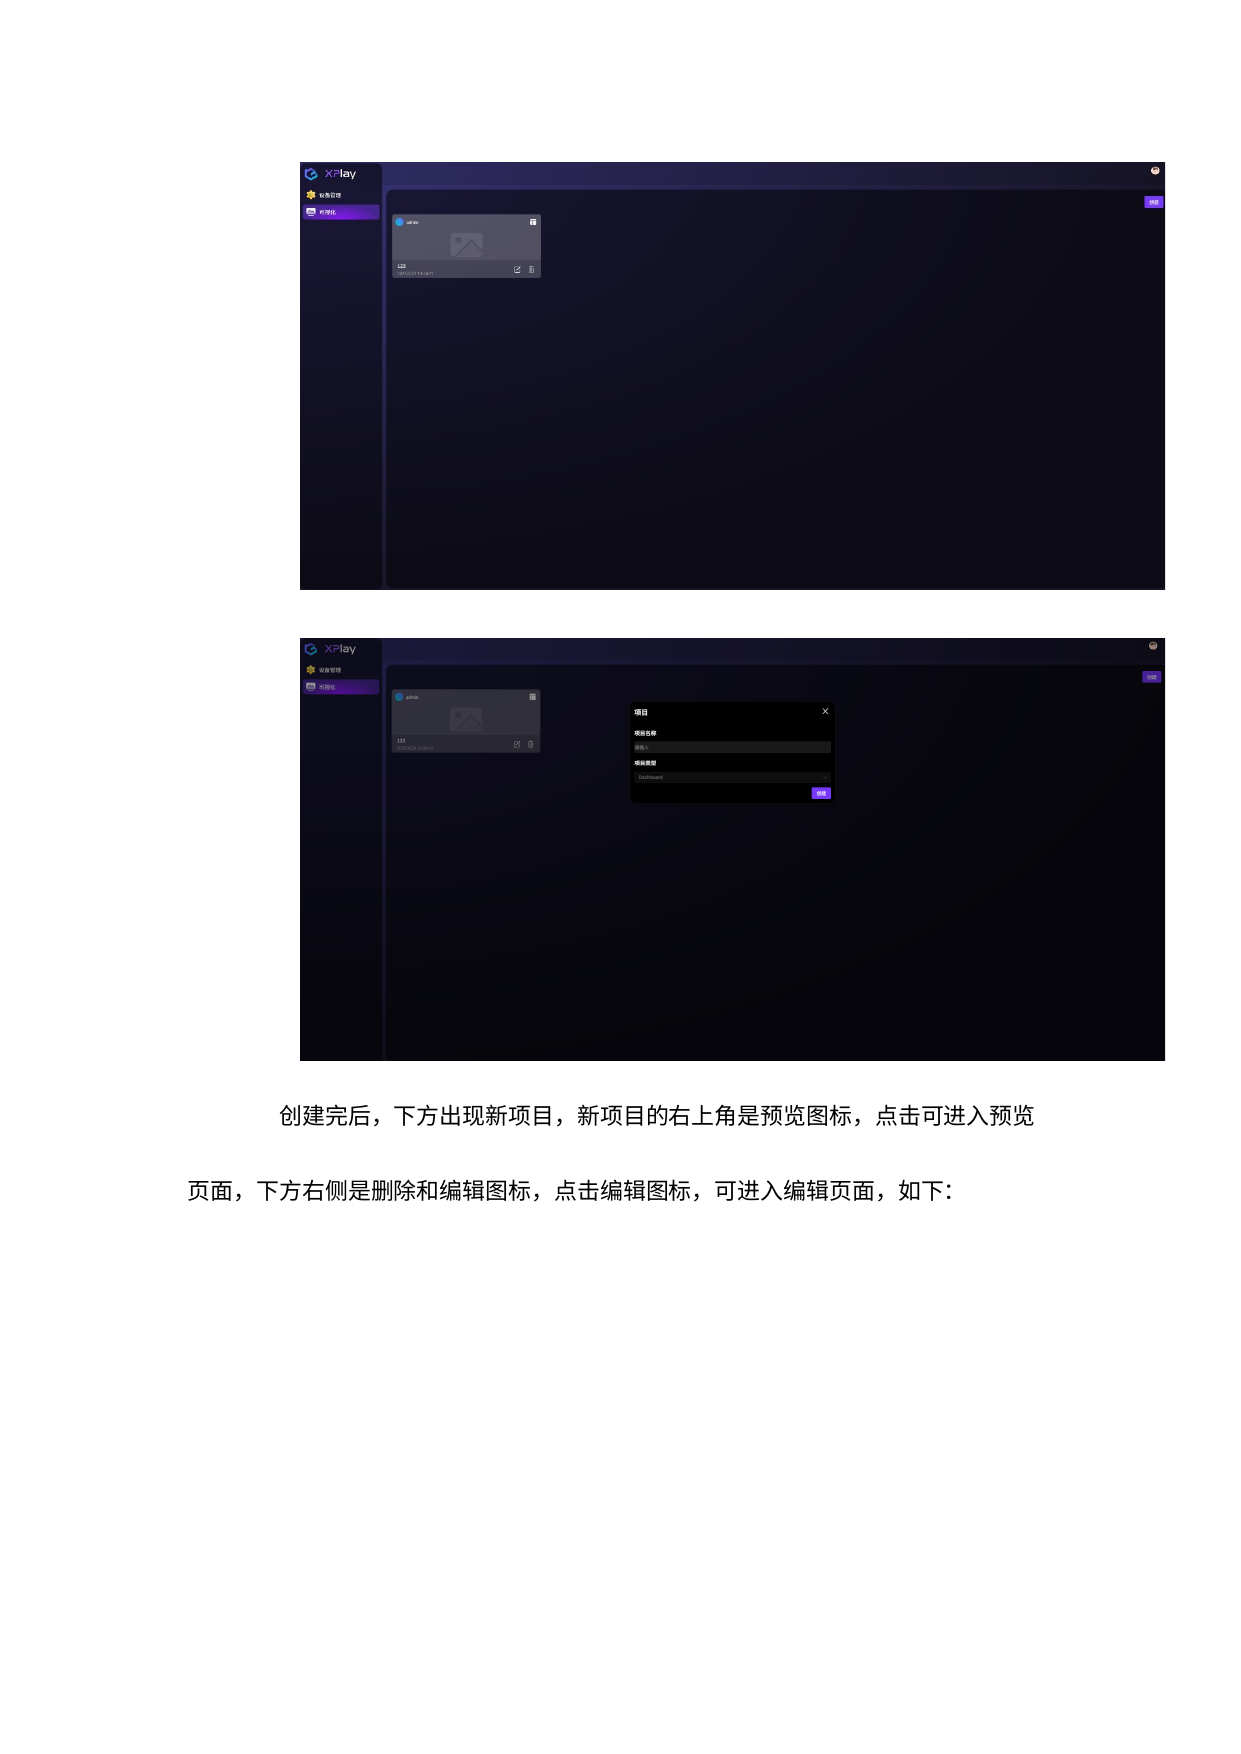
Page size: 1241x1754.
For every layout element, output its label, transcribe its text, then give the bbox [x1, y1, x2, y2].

picture [300, 162, 1166, 590]
text 创建完后，下方出现新项目，新项目的右上角是预览图标，点击可进入预览页面，下方右侧是删除和编辑图标，点击编辑图标，可进入编辑页面，如下： [187, 1082, 1053, 1222]
picture [300, 638, 1166, 1061]
